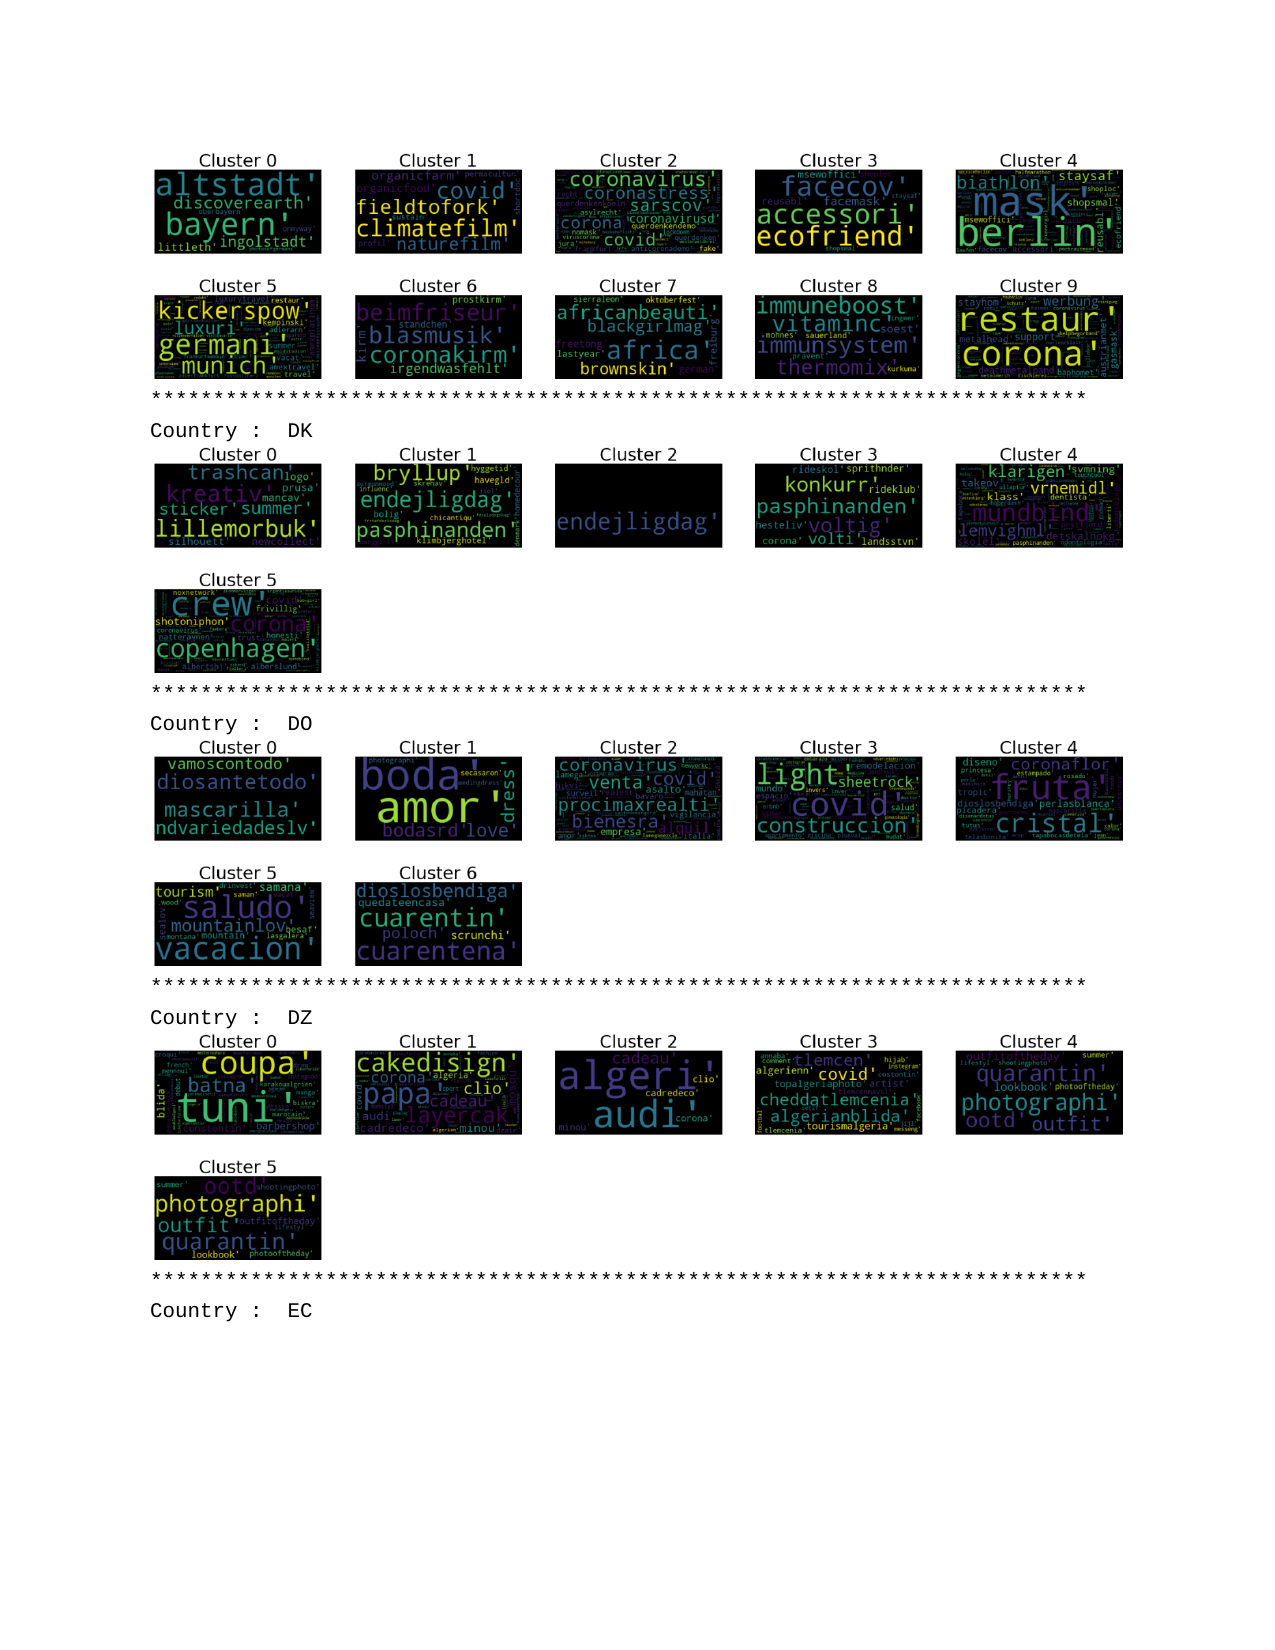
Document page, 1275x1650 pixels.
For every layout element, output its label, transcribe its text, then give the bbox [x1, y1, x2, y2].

text Country : DK [150, 413, 1125, 443]
picture [150, 736, 1125, 970]
picture [150, 1030, 1125, 1264]
text *************************************************************************** [150, 383, 1125, 413]
text Country : EC [150, 1293, 1125, 1324]
text *************************************************************************** [150, 1264, 1125, 1293]
picture [150, 443, 1125, 677]
text *************************************************************************** [150, 970, 1125, 1000]
picture [150, 150, 1125, 383]
text *************************************************************************** [150, 677, 1125, 707]
text Country : DO [150, 707, 1125, 736]
text Country : DZ [150, 1000, 1125, 1030]
